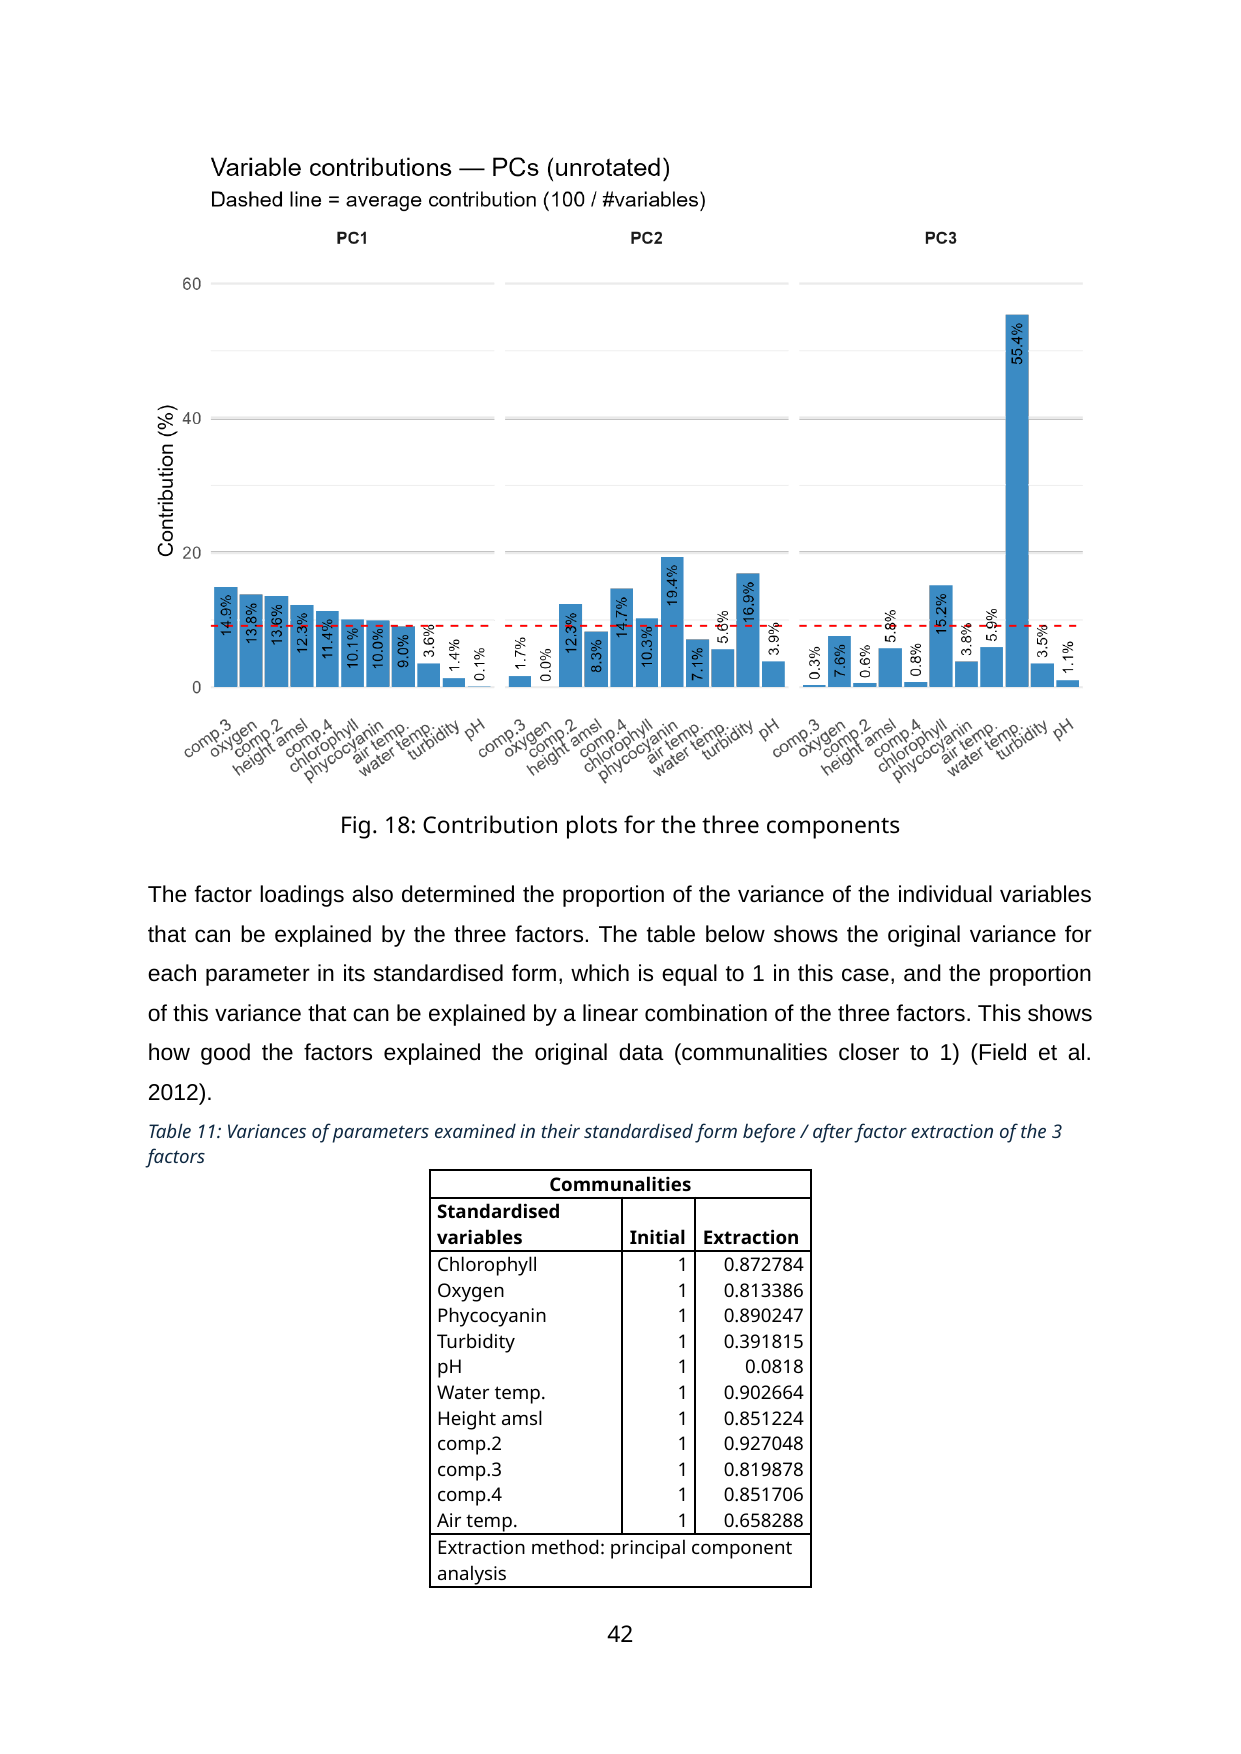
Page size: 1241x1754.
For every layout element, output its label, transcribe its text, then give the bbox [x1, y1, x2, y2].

table_cell 0.851224 [696, 1405, 810, 1430]
table_cell Standardised variables [431, 1199, 621, 1250]
table_cell Phycocyanin [431, 1303, 621, 1328]
table_cell 1 [623, 1507, 694, 1532]
table_cell 0.658288 [696, 1507, 810, 1532]
table_cell 0.890247 [696, 1303, 810, 1328]
table_cell 0.872784 [696, 1252, 810, 1277]
table_cell comp.2 [431, 1430, 621, 1456]
table_cell 1 [623, 1277, 694, 1303]
table_cell Air temp. [431, 1507, 621, 1532]
table_cell 1 [623, 1328, 694, 1354]
table_cell 1 [623, 1379, 694, 1405]
table_cell 0.813386 [696, 1277, 810, 1303]
table_cell 1 [623, 1252, 694, 1277]
table_cell Height amsl [431, 1405, 621, 1430]
table_cell 0.391815 [696, 1328, 810, 1354]
table_cell 1 [623, 1354, 694, 1379]
table_cell 0.927048 [696, 1430, 810, 1456]
table_cell 1 [623, 1430, 694, 1456]
text Fig. 18: Contribution plots for the three components [148, 809, 1093, 840]
table_cell 1 [623, 1303, 694, 1328]
table_cell Extraction [696, 1199, 810, 1250]
table_cell pH [431, 1354, 621, 1379]
table_cell Turbidity [431, 1328, 621, 1354]
table_cell Chlorophyll [431, 1252, 621, 1277]
table_header Communalities [431, 1171, 810, 1197]
table_cell 0.0818 [696, 1354, 810, 1379]
table_cell Initial [623, 1199, 694, 1250]
table_cell 0.851706 [696, 1481, 810, 1507]
table_cell Extraction method: principal component analysis [431, 1535, 810, 1586]
table_cell comp.4 [431, 1481, 621, 1507]
table_cell Water temp. [431, 1379, 621, 1405]
table_cell 1 [623, 1405, 694, 1430]
table_cell 1 [623, 1481, 694, 1507]
picture [147, 147, 1093, 794]
table_cell 1 [623, 1456, 694, 1481]
table_cell Oxygen [431, 1277, 621, 1303]
table_cell 0.819878 [696, 1456, 810, 1481]
text Table 11: Variances of parameters examined in their standardised form before / after factor extraction of the 3 factors [148, 1118, 1093, 1169]
table_cell 0.902664 [696, 1379, 810, 1405]
table_cell comp.3 [431, 1456, 621, 1481]
text The factor loadings also determined the proportion of the variance of the individual variables that can be explained by the three factors. The table below shows the original variance for each parameter in its standardised form, which is equal to 1 in this case, and the proportion of this variance that can be explained by a linear combination of the three factors. This shows how good the factors explained the original data (communalities closer to 1) (Field et al. 2012). [148, 881, 1093, 1105]
